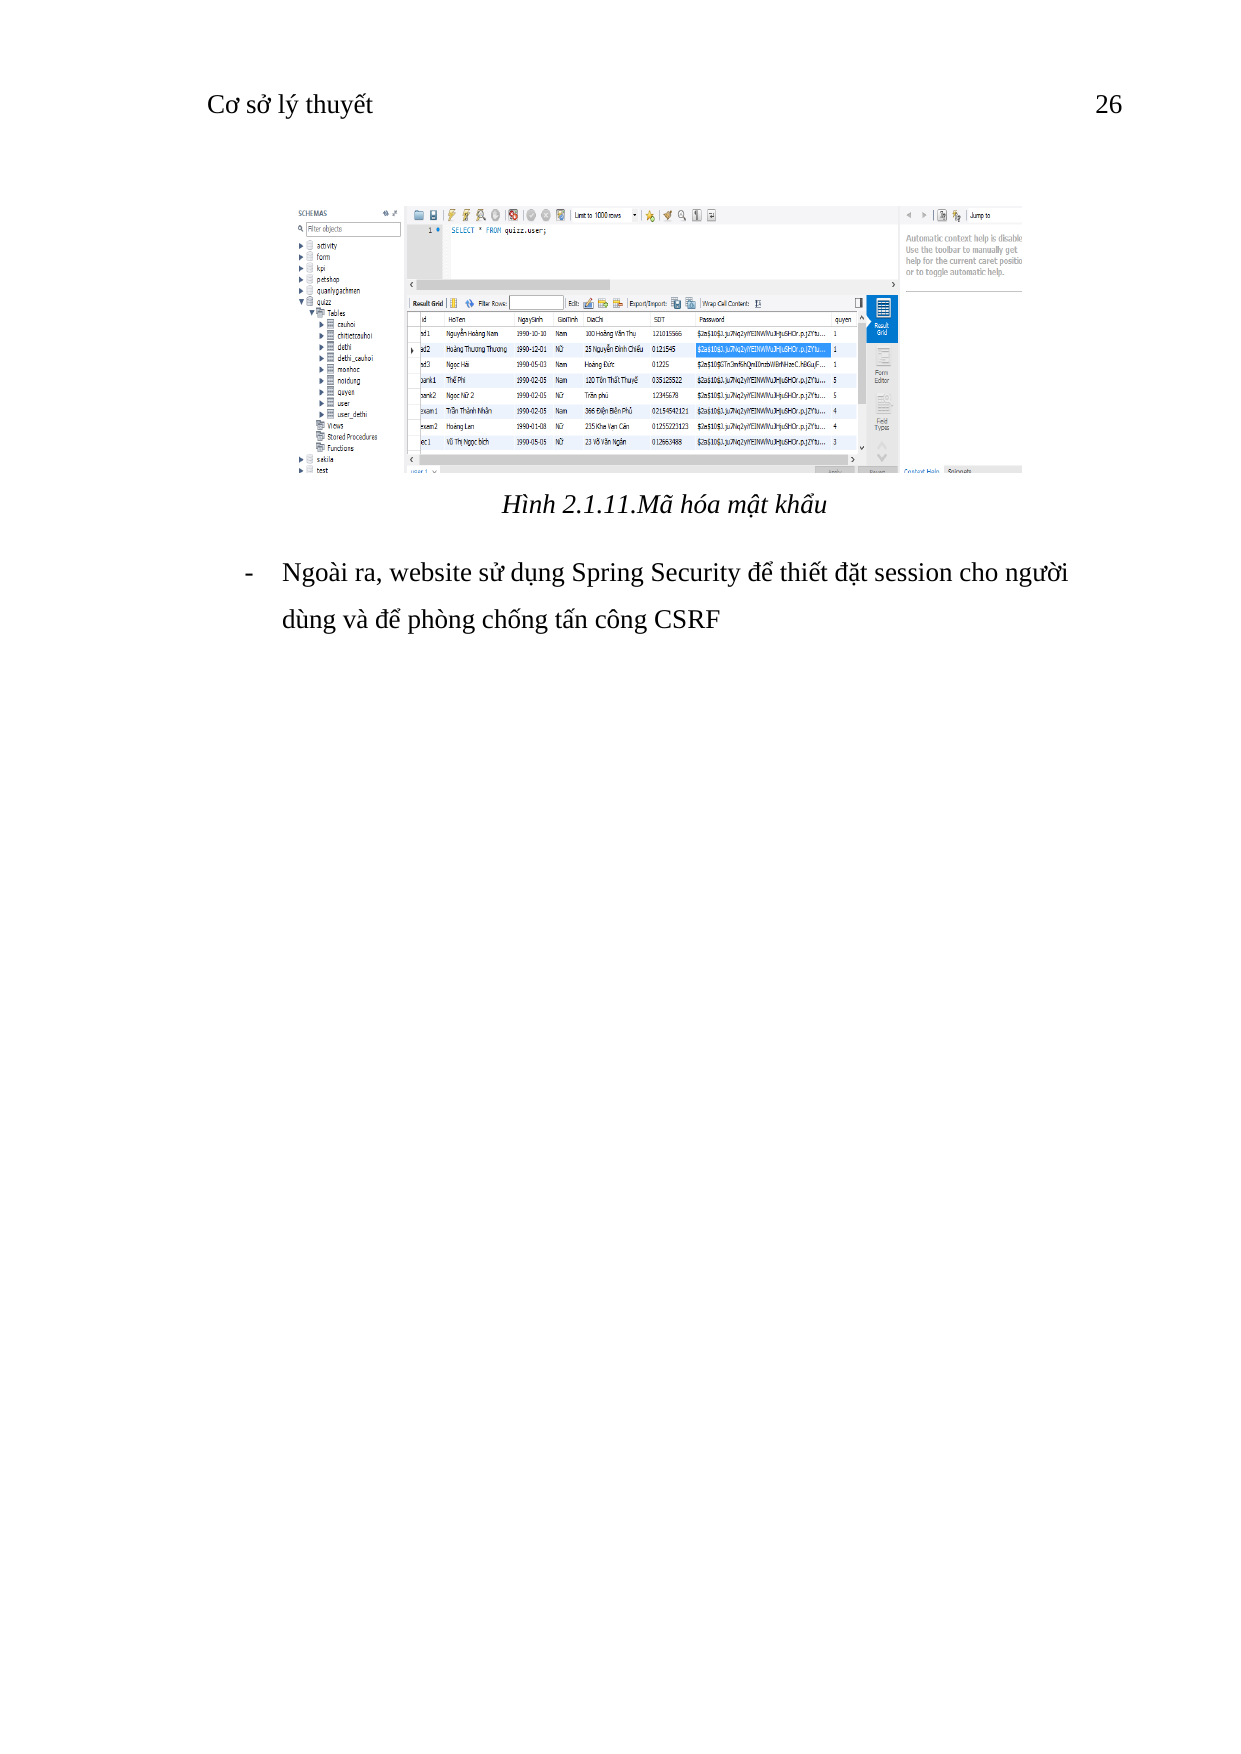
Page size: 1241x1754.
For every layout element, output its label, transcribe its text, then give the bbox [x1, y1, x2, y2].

text Hình 2.1.11.Mã hóa mật khẩu [207, 488, 1122, 520]
list Ngoài ra, website sử dụng Spring Security để thiết đặt session cho người dùng và để phòng chống tấn công CSRF [244, 556, 1111, 634]
picture [295, 206, 1022, 473]
